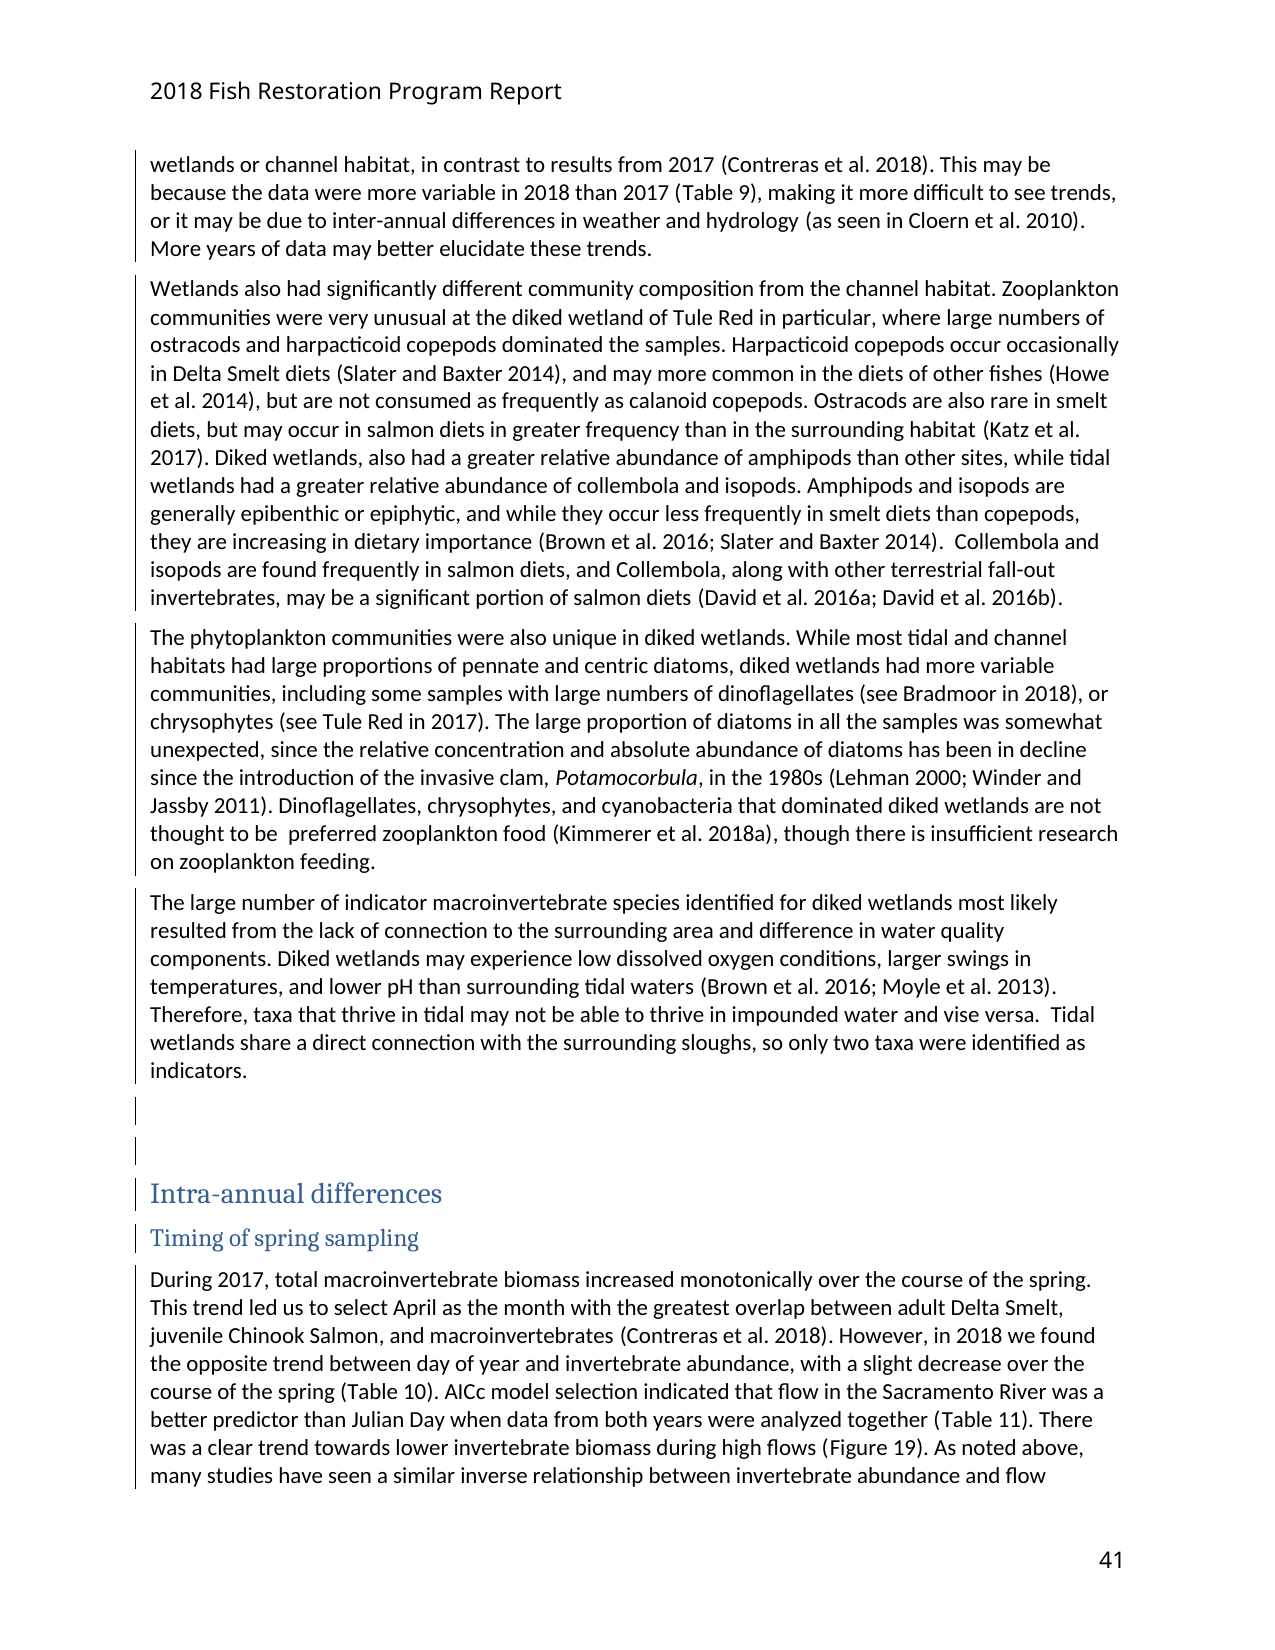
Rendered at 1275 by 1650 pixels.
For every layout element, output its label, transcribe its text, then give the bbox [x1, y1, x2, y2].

subtitle Timing of spring sampling [150, 1224, 1125, 1252]
text The large number of indicator macroinvertebrate species identified for diked wetlands most likely resulted from the lack of connection to the surrounding area and difference in water quality components. Diked wetlands may experience low dissolved oxygen conditions, larger swings in temperatures, and lower pH than surrounding tidal waters (Brown et al. 2016; Moyle et al. 2013). Therefore, taxa that thrive in tidal may not be able to thrive in impounded water and vise versa. Tidal wetlands share a direct connection with the surrounding sloughs, so only two taxa were identified as indicators. [150, 888, 1125, 1084]
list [150, 1265, 1125, 1489]
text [150, 150, 1125, 262]
text The phytoplankton communities were also unique in diked wetlands. While most tidal and channel habitats had large proportions of pennate and centric diatoms, diked wetlands had more variable communities, including some samples with large numbers of dinoflagellates (see Bradmoor in 2018), or chrysophytes (see Tule Red in 2017). The large proportion of diatoms in all the samples was somewhat unexpected, since the relative concentration and absolute abundance of diatoms has been in decline since the introduction of the invasive clam, Potamocorbula, in the 1980s (Lehman 2000; Winder and Jassby 2011). Dinoflagellates, chrysophytes, and cyanobacteria that dominated diked wetlands are not thought to be preferred zooplankton food (Kimmerer et al. 2018a), though there is insufficient research on zooplankton feeding. [150, 623, 1125, 876]
subtitle Intra-annual differences [150, 1178, 1125, 1211]
text Wetlands also had significantly different community composition from the channel habitat. Zooplankton communities were very unusual at the diked wetland of Tule Red in particular, where large numbers of ostracods and harpacticoid copepods dominated the samples. Harpacticoid copepods occur occasionally in Delta Smelt diets (Slater and Baxter 2014), and may more common in the diets of other fishes (Howe et al. 2014), but are not consumed as frequently as calanoid copepods. Ostracods are also rare in smelt diets, but may occur in salmon diets in greater frequency than in the surrounding habitat (Katz et al. 2017). Diked wetlands, also had a greater relative abundance of amphipods than other sites, while tidal wetlands had a greater relative abundance of collembola and isopods. Amphipods and isopods are generally epibenthic or epiphytic, and while they occur less frequently in smelt diets than copepods, they are increasing in dietary importance (Brown et al. 2016; Slater and Baxter 2014). Collembola and isopods are found frequently in salmon diets, and Collembola, along with other terrestrial fall-out invertebrates, may be a significant portion of salmon diets (David et al. 2016a; David et al. 2016b). [150, 274, 1125, 611]
